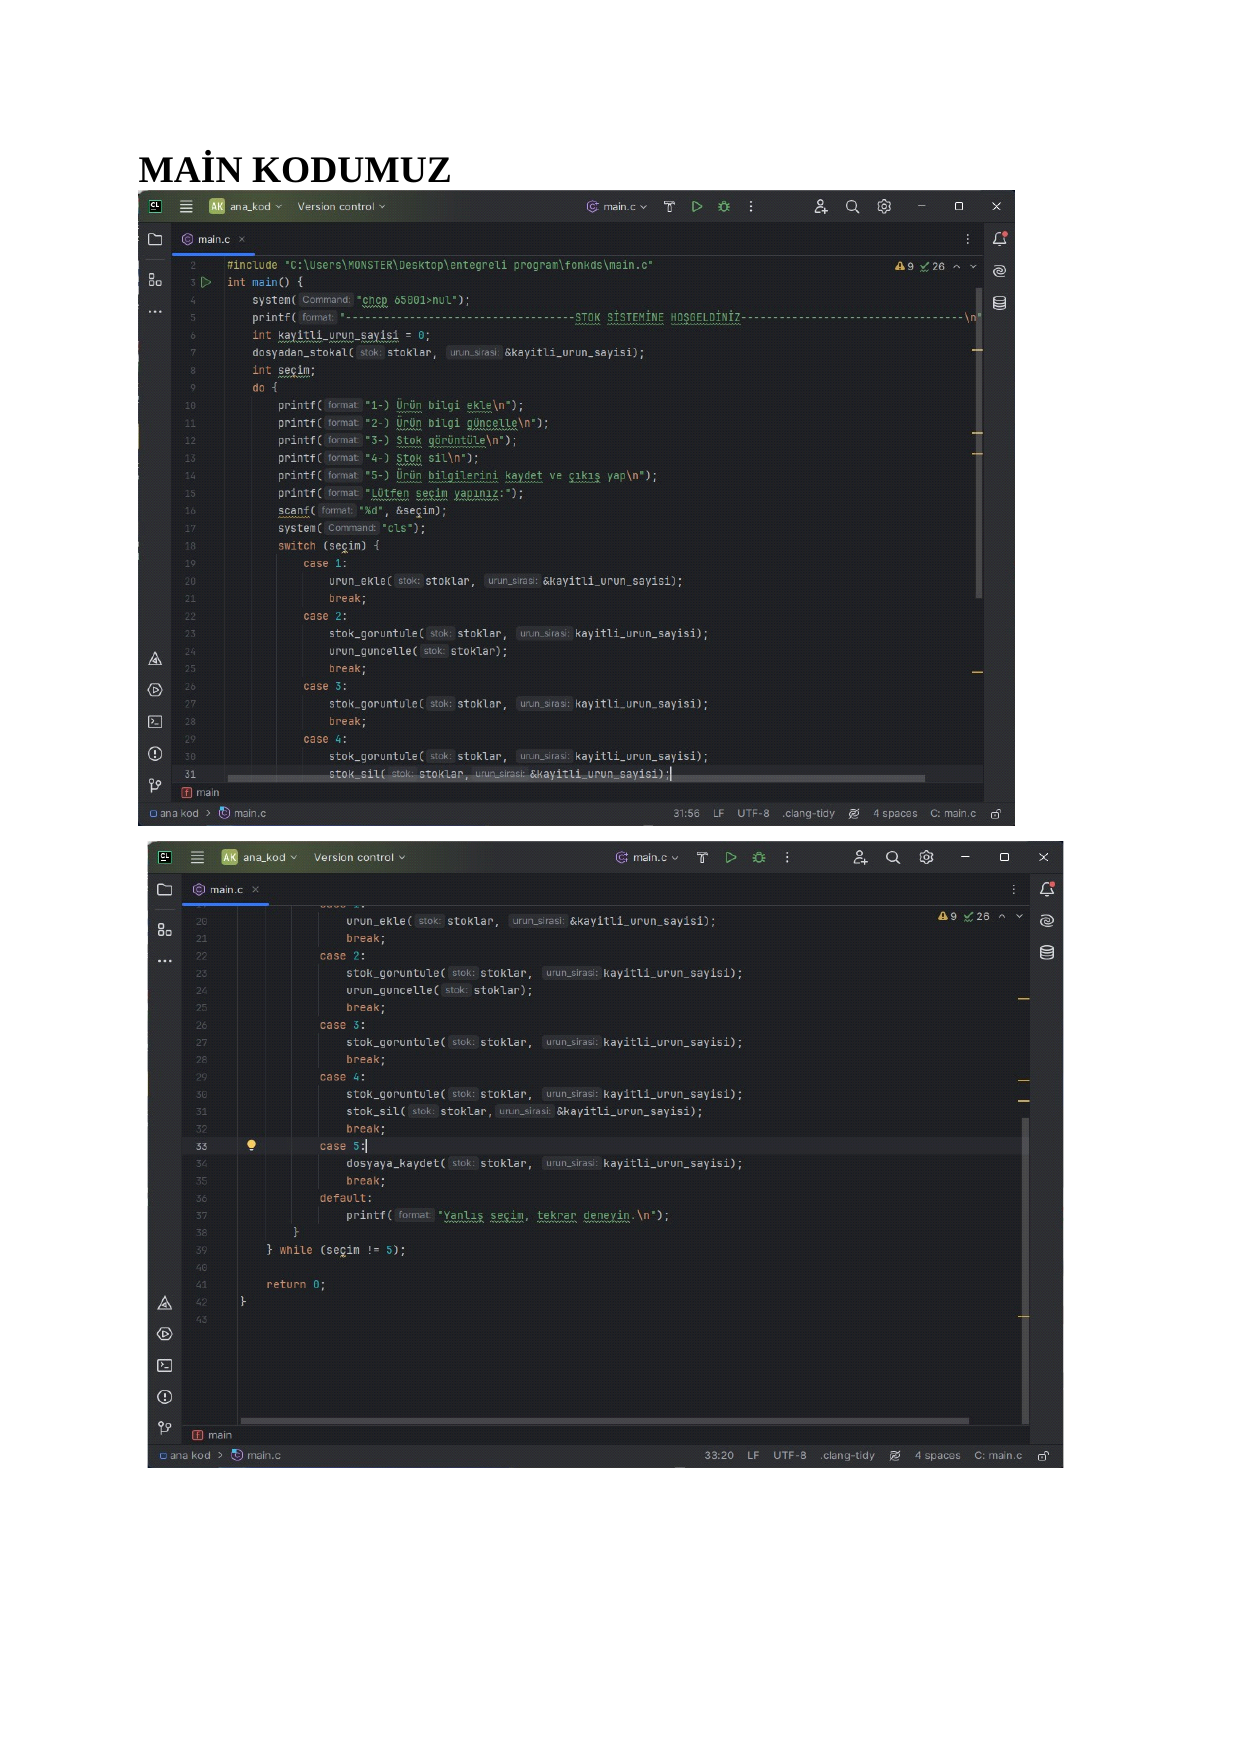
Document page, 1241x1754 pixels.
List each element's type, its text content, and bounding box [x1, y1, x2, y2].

picture [147, 841, 1064, 1468]
picture [138, 190, 1015, 826]
